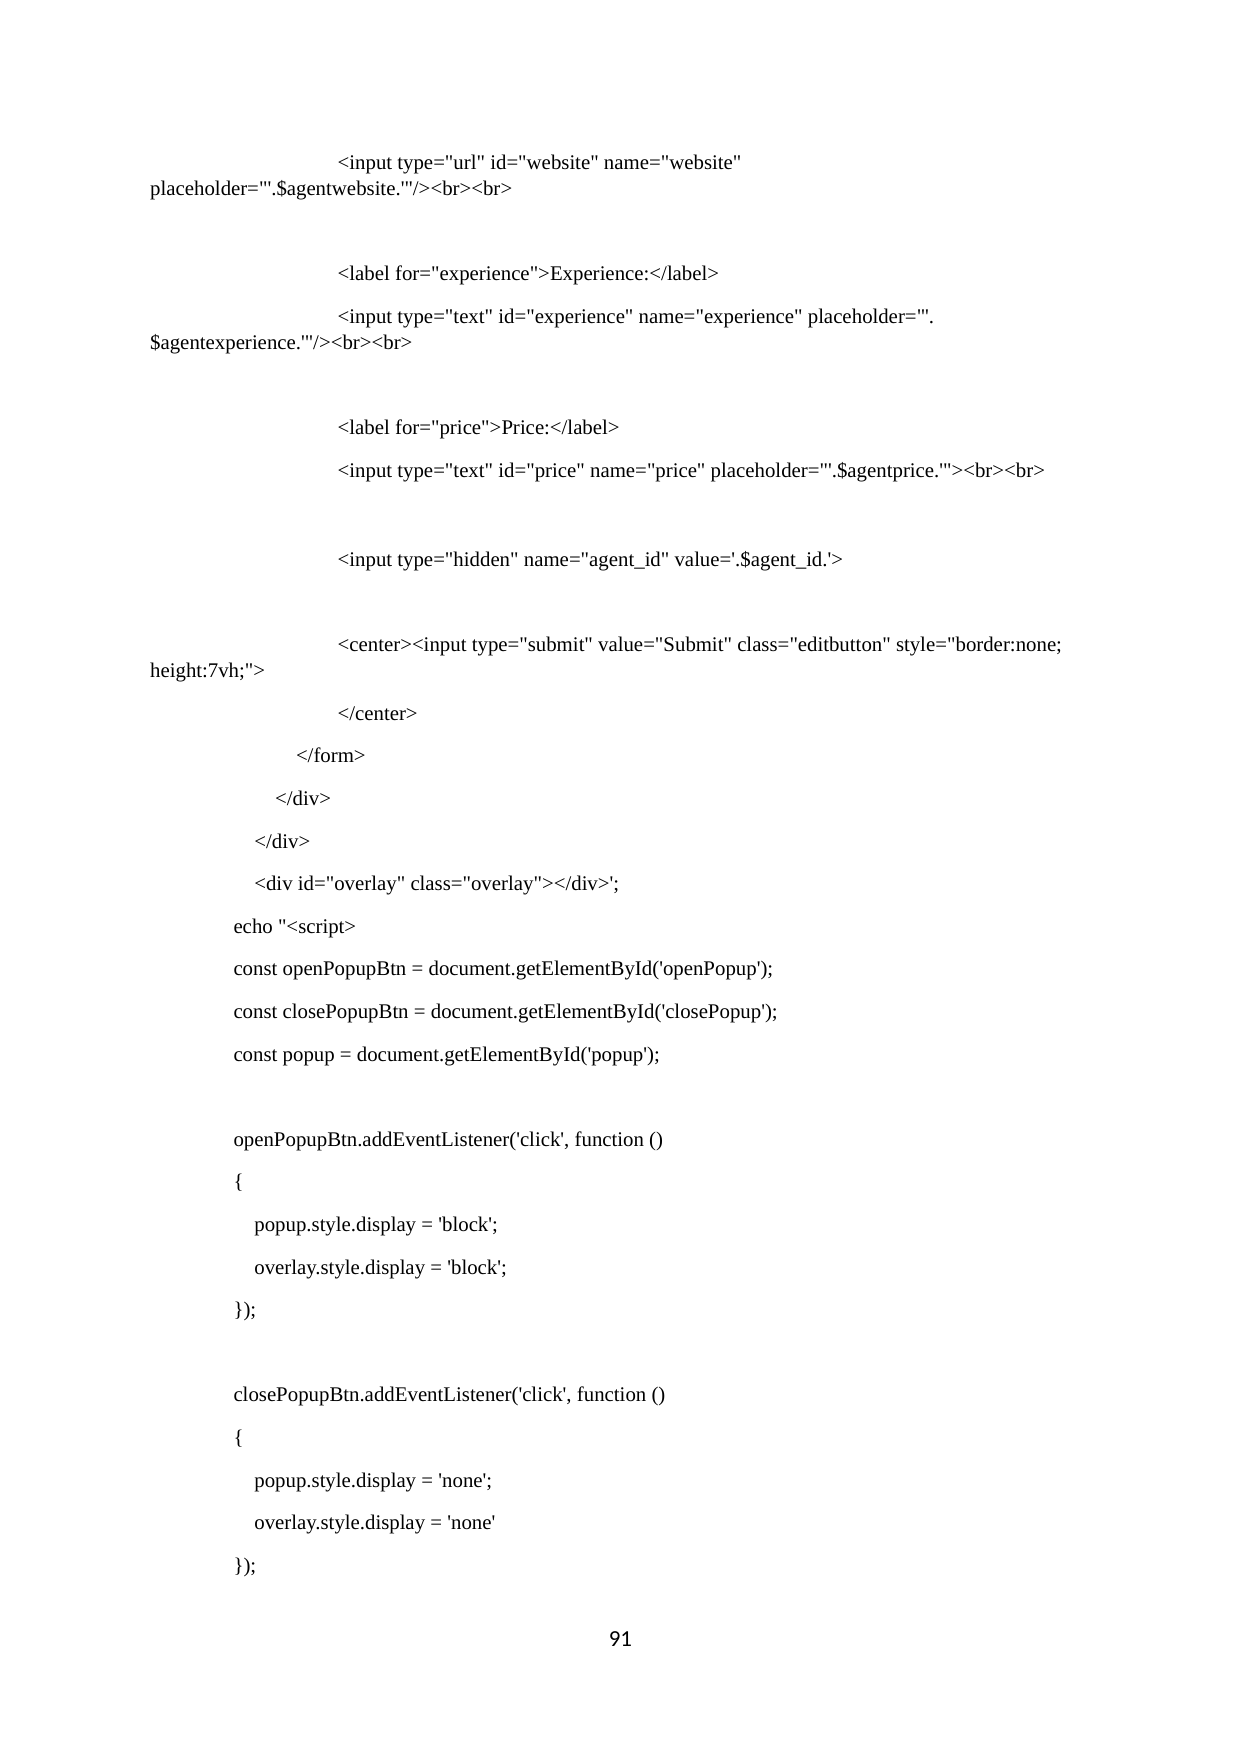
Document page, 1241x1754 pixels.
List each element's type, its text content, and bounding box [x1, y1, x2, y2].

text <div id="overlay" class="overlay"></div>'; [150, 871, 1090, 895]
text <label for="price">Price:</label> [150, 415, 1090, 439]
text <input type="hidden" name="agent_id" value='.$agent_id.'> [150, 547, 1090, 571]
text popup.style.display = 'block'; [150, 1212, 1090, 1236]
text }); [150, 1297, 1090, 1321]
text </form> [150, 743, 1090, 767]
text popup.style.display = 'none'; [150, 1468, 1090, 1492]
text echo "<script> [150, 914, 1090, 938]
text { [150, 1425, 1090, 1449]
text { [150, 1169, 1090, 1193]
text const openPopupBtn = document.getElementById('openPopup'); [150, 956, 1090, 980]
text </div> [150, 786, 1090, 810]
text openPopupBtn.addEventListener('click', function () [150, 1127, 1090, 1151]
text const closePopupBtn = document.getElementById('closePopup'); [150, 999, 1090, 1023]
text closePopupBtn.addEventListener('click', function () [150, 1382, 1090, 1406]
text <label for="experience">Experience:</label> [150, 261, 1090, 285]
text const popup = document.getElementById('popup'); [150, 1042, 1090, 1066]
text </center> [150, 701, 1090, 725]
text overlay.style.display = 'block'; [150, 1254, 1090, 1279]
text <input type="text" id="experience" name="experience" placeholder="'.$agentexperience.'"/><br><br> [150, 304, 1090, 354]
text <input type="text" id="price" name="price" placeholder="'.$agentprice.'"><br><br> [150, 457, 1090, 482]
text <center><input type="submit" value="Submit" class="editbutton" style="border:none; height:7vh;"> [150, 632, 1090, 682]
text </div> [150, 828, 1090, 853]
text overlay.style.display = 'none' [150, 1510, 1090, 1534]
text <input type="url" id="website" name="website" placeholder="'.$agentwebsite.'"/><br><br> [150, 150, 1090, 200]
text }); [150, 1553, 1090, 1577]
